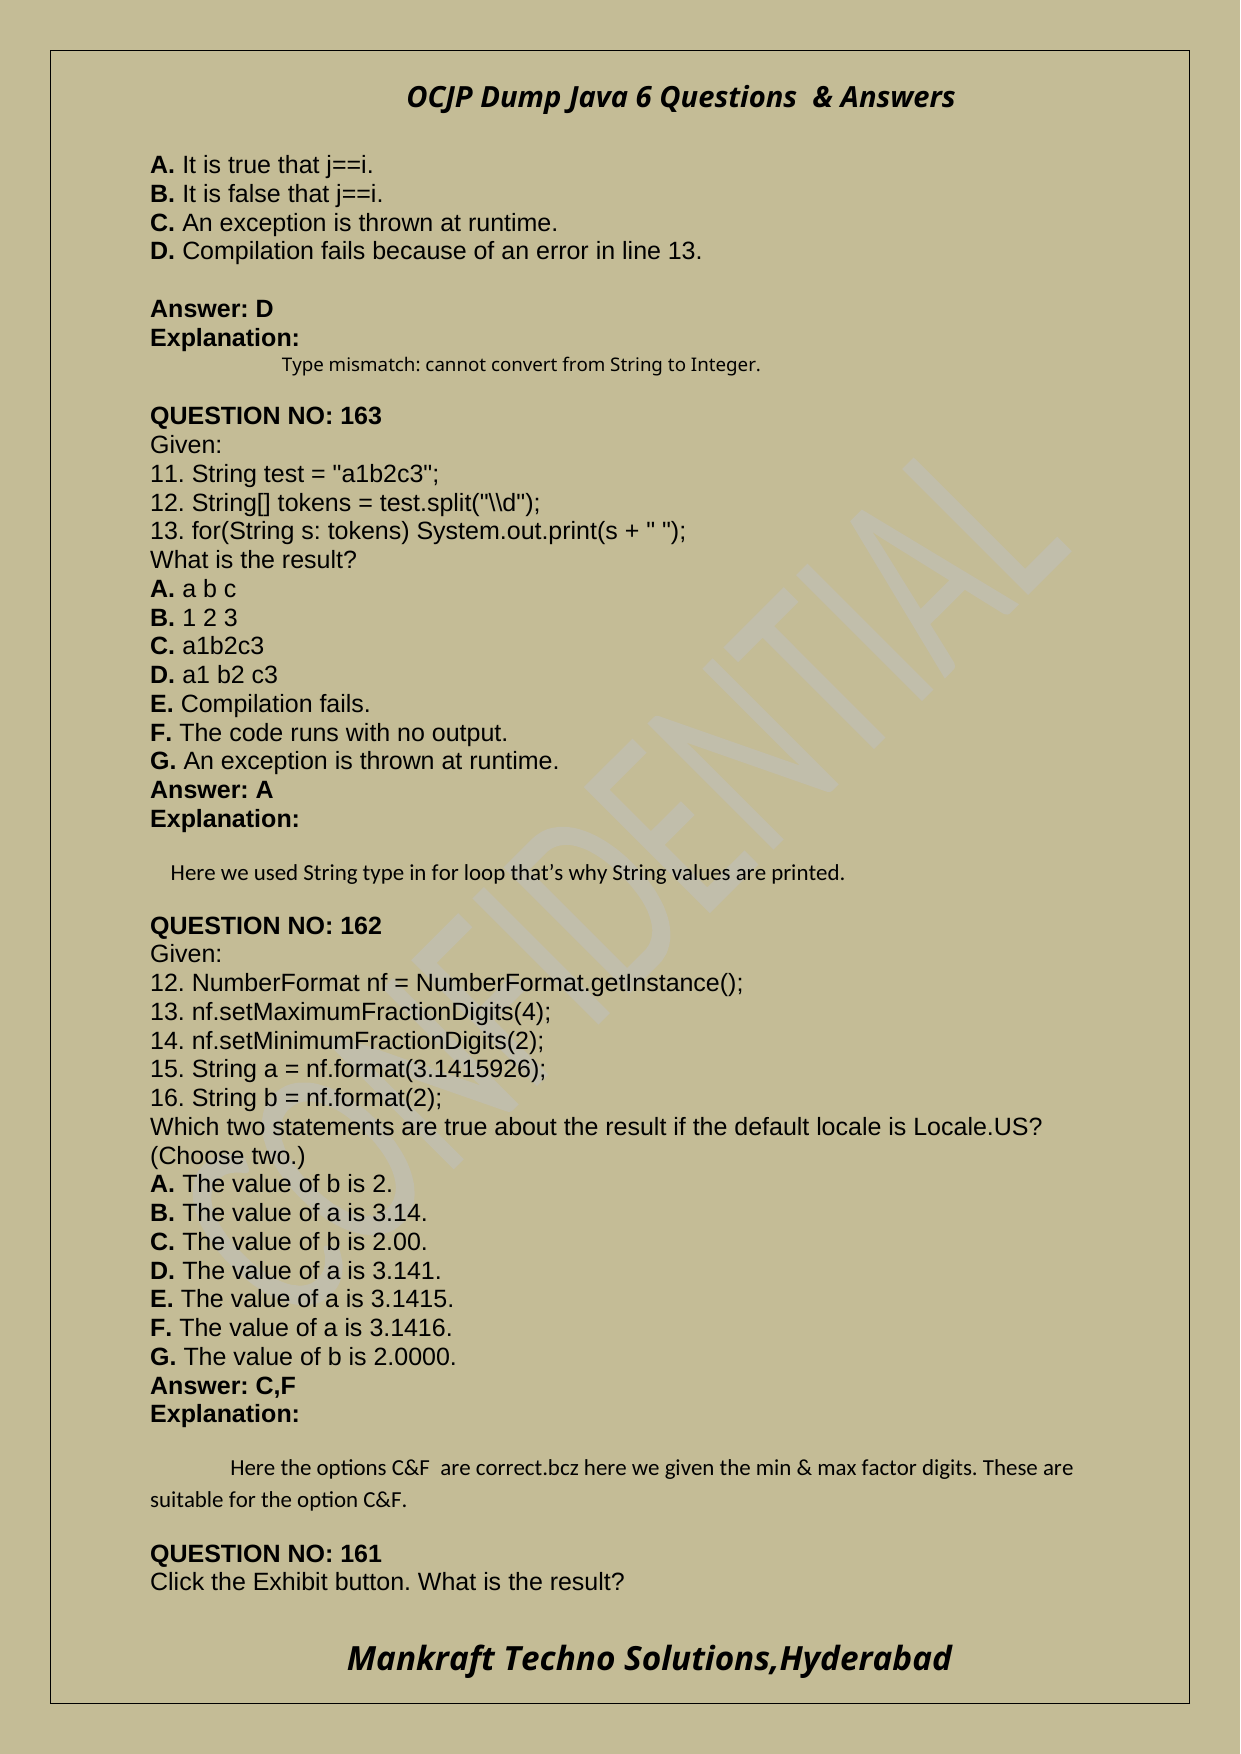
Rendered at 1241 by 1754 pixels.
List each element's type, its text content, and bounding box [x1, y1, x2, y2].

text Answer: D [150, 294, 1090, 322]
text 13. for(String s: tokens) System.out.print(s + " "); [150, 516, 1090, 545]
text F. The code runs with no output. [150, 718, 1090, 746]
text Answer: A [150, 775, 1090, 804]
text B. 1 2 3 [150, 603, 1090, 631]
text What is the result? [150, 545, 1090, 574]
text 12. String[] tokens = test.split("\\d"); [150, 488, 1090, 516]
text A. It is true that j==i. [150, 150, 1090, 179]
text G. An exception is thrown at runtime. [150, 746, 1090, 775]
text C. An exception is thrown at runtime. [150, 207, 1090, 236]
text D. Compilation fails because of an error in line 13. [150, 236, 1090, 265]
text C. a1b2c3 [150, 631, 1090, 660]
text Given: [150, 430, 1090, 459]
text E. Compilation fails. [150, 689, 1090, 718]
text 11. String test = "a1b2c3"; [150, 459, 1090, 488]
text Explanation: [150, 322, 1090, 351]
text D. a1 b2 c3 [150, 660, 1090, 689]
text QUESTION NO: 163 [150, 401, 1090, 430]
text B. It is false that j==i. [150, 179, 1090, 207]
text A. a b c [150, 574, 1090, 603]
text Type mismatch: cannot convert from String to Integer. [150, 351, 1090, 377]
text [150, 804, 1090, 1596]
